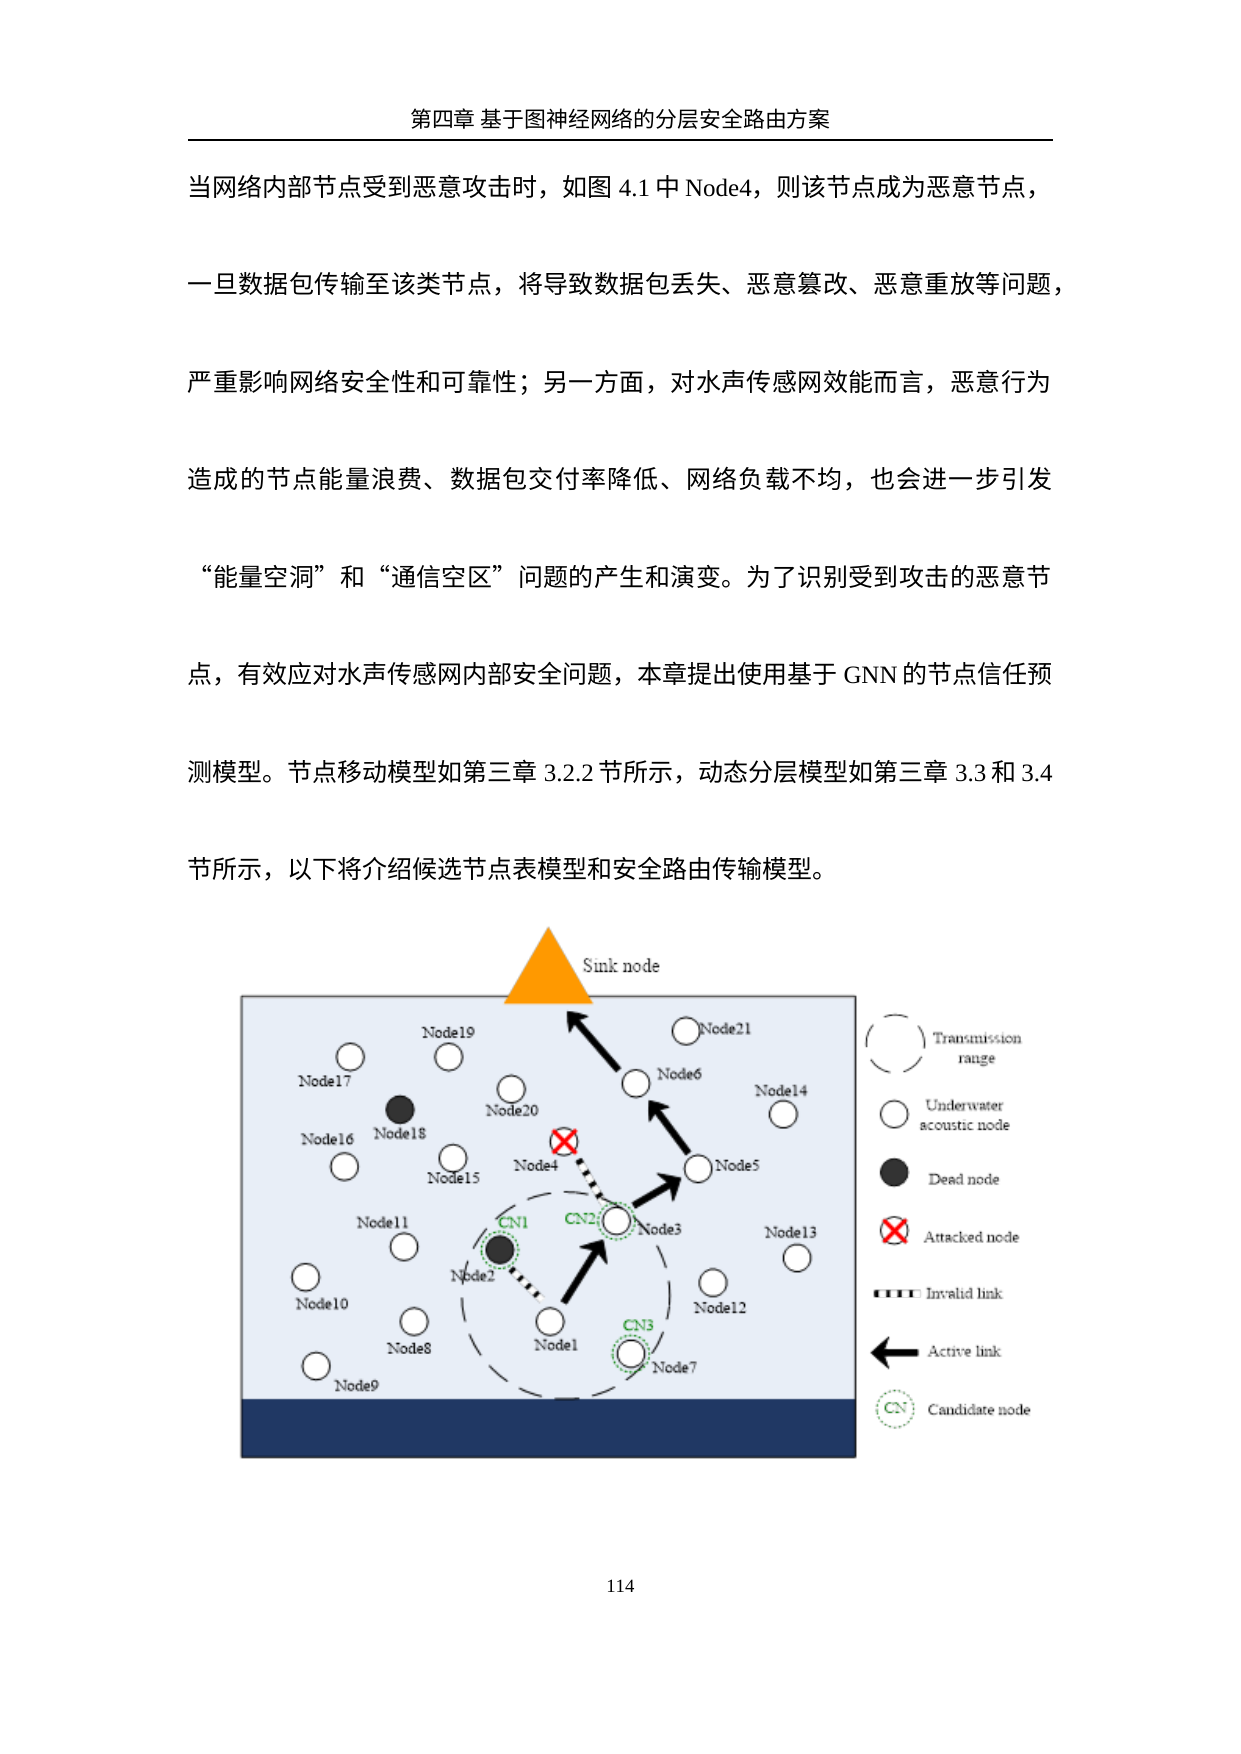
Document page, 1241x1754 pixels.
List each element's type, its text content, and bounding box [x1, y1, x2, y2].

picture [237, 924, 1082, 1465]
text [187, 153, 1053, 900]
